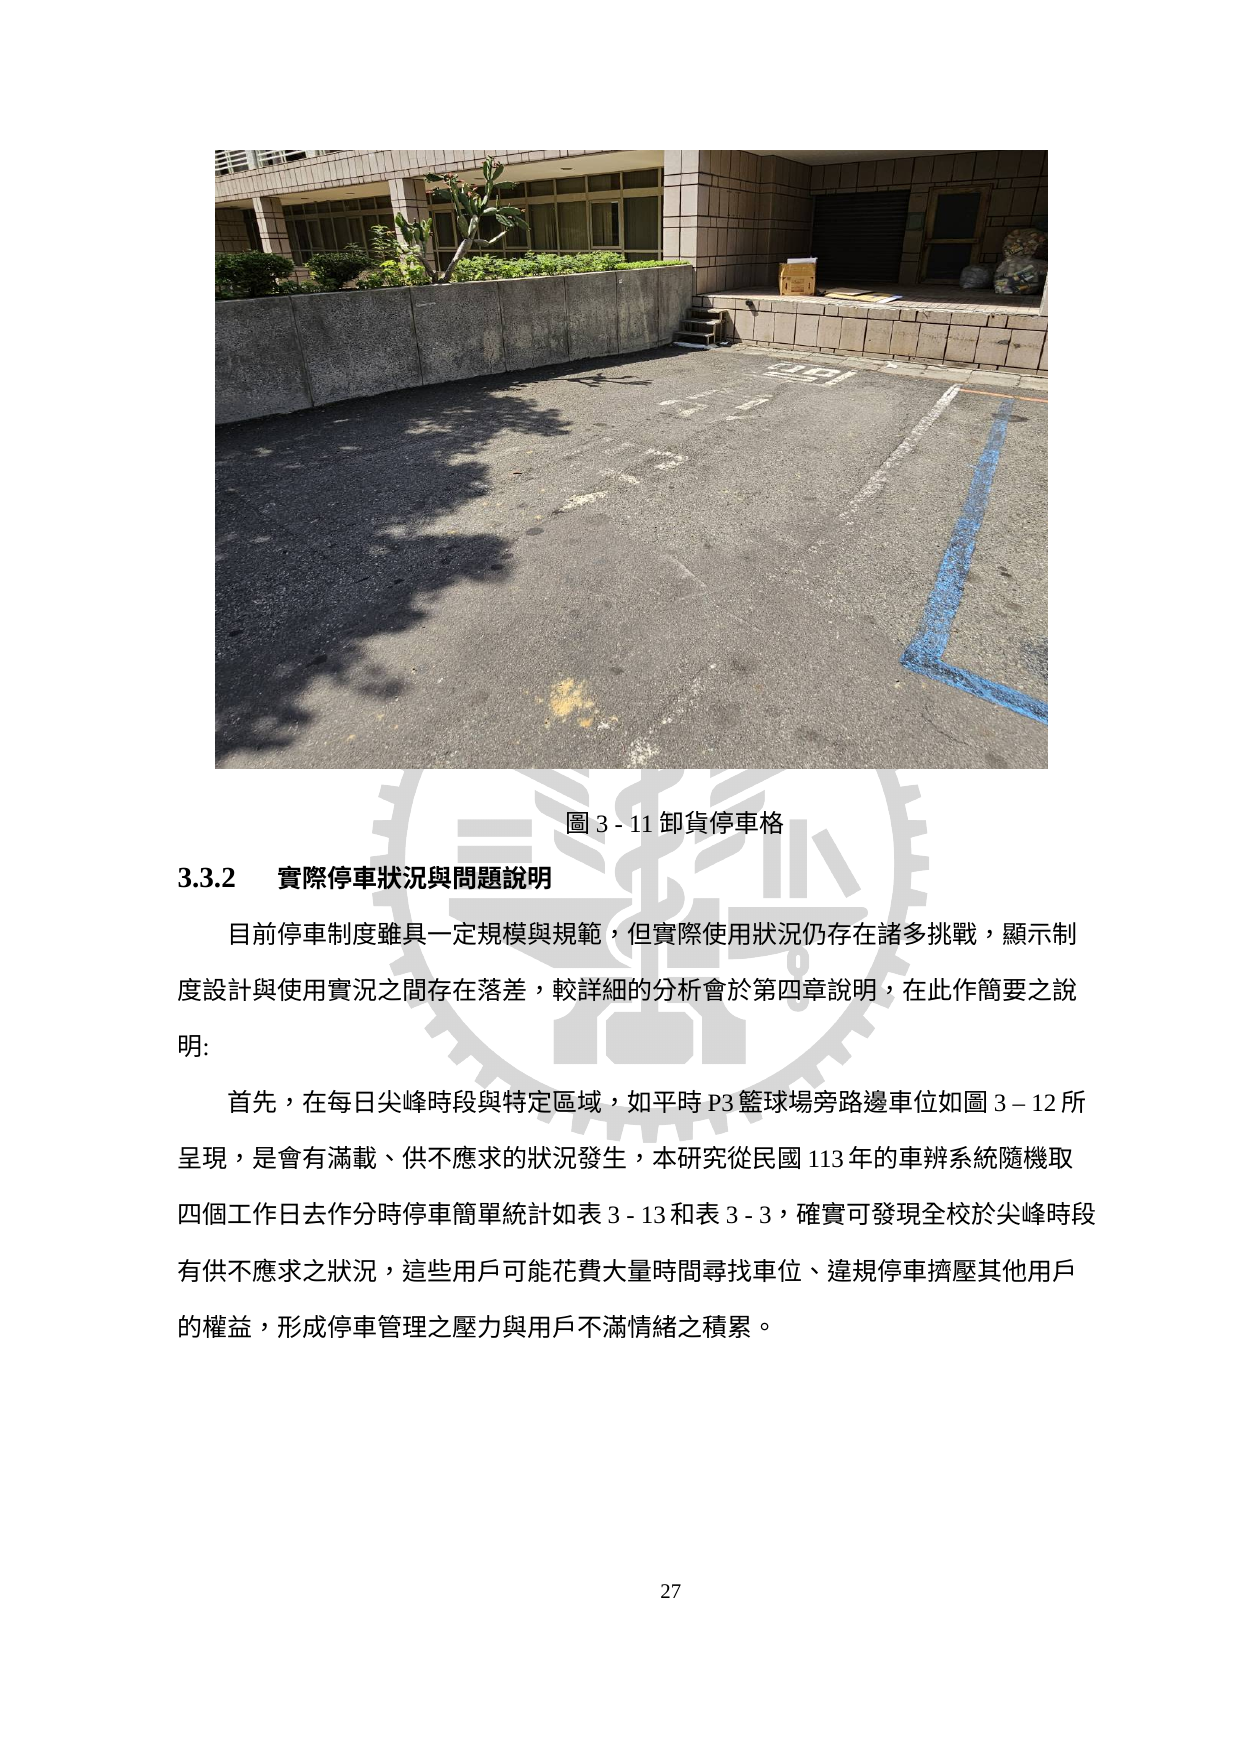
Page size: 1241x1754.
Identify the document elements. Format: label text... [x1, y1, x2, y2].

picture [215, 150, 1048, 769]
text 首先，在每日尖峰時段與特定區域，如平時P3籃球場旁路邊車位如圖3 – 12所呈現，是會有滿載、供不應求的狀況發生，本研究從民國113年的車辨系統隨機取四個工作日去作分時停車簡單統計如表3 - 13和表3 - 3，確實可發現全校於尖峰時段有供不應求之狀況，這些用戶可能花費大量時間尋找車位、違規停車擠壓其他用戶的權益，形成停車管理之壓力與用戶不滿情緒之積累。 [177, 1082, 1097, 1344]
subtitle 實際停車狀況與問題說明 [177, 858, 1097, 896]
text 圖 3 - 11 卸貨停車格 [202, 802, 1097, 840]
text 目前停車制度雖具一定規模與規範，但實際使用狀況仍存在諸多挑戰，顯示制度設計與使用實況之間存在落差，較詳細的分析會於第四章說明，在此作簡要之說明: [177, 914, 1097, 1064]
